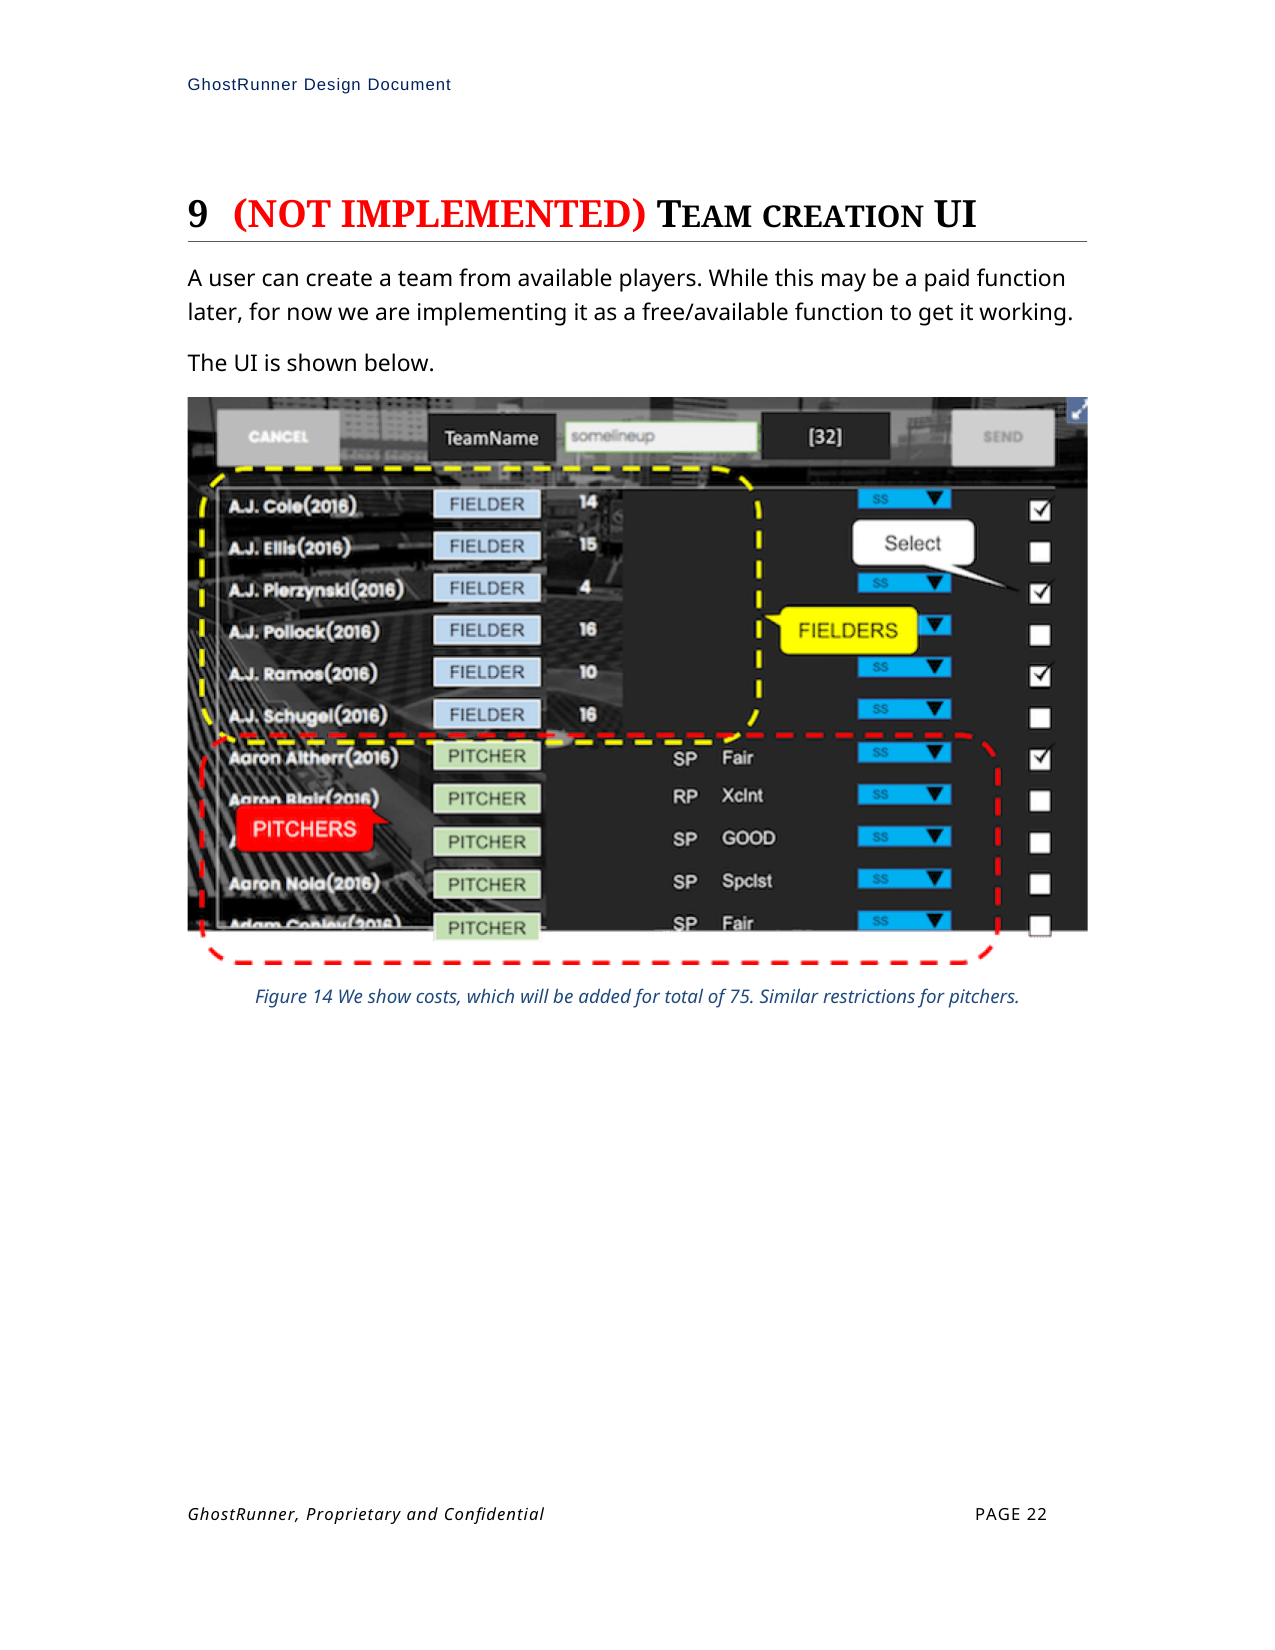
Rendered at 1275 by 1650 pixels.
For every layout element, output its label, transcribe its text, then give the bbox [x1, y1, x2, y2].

picture [187, 397, 1088, 965]
text Figure 14 We show costs, which will be added for total of 75. Similar restrictions for pitchers. [187, 984, 1087, 1009]
text A user can create a team from available players. While this may be a paid function later, for now we are implementing it as a free/available function to get it working. [187, 262, 1087, 327]
text The UI is shown below. [187, 347, 1087, 378]
subtitle (NOT IMPLEMENTED) Team creation UI [187, 187, 1087, 242]
